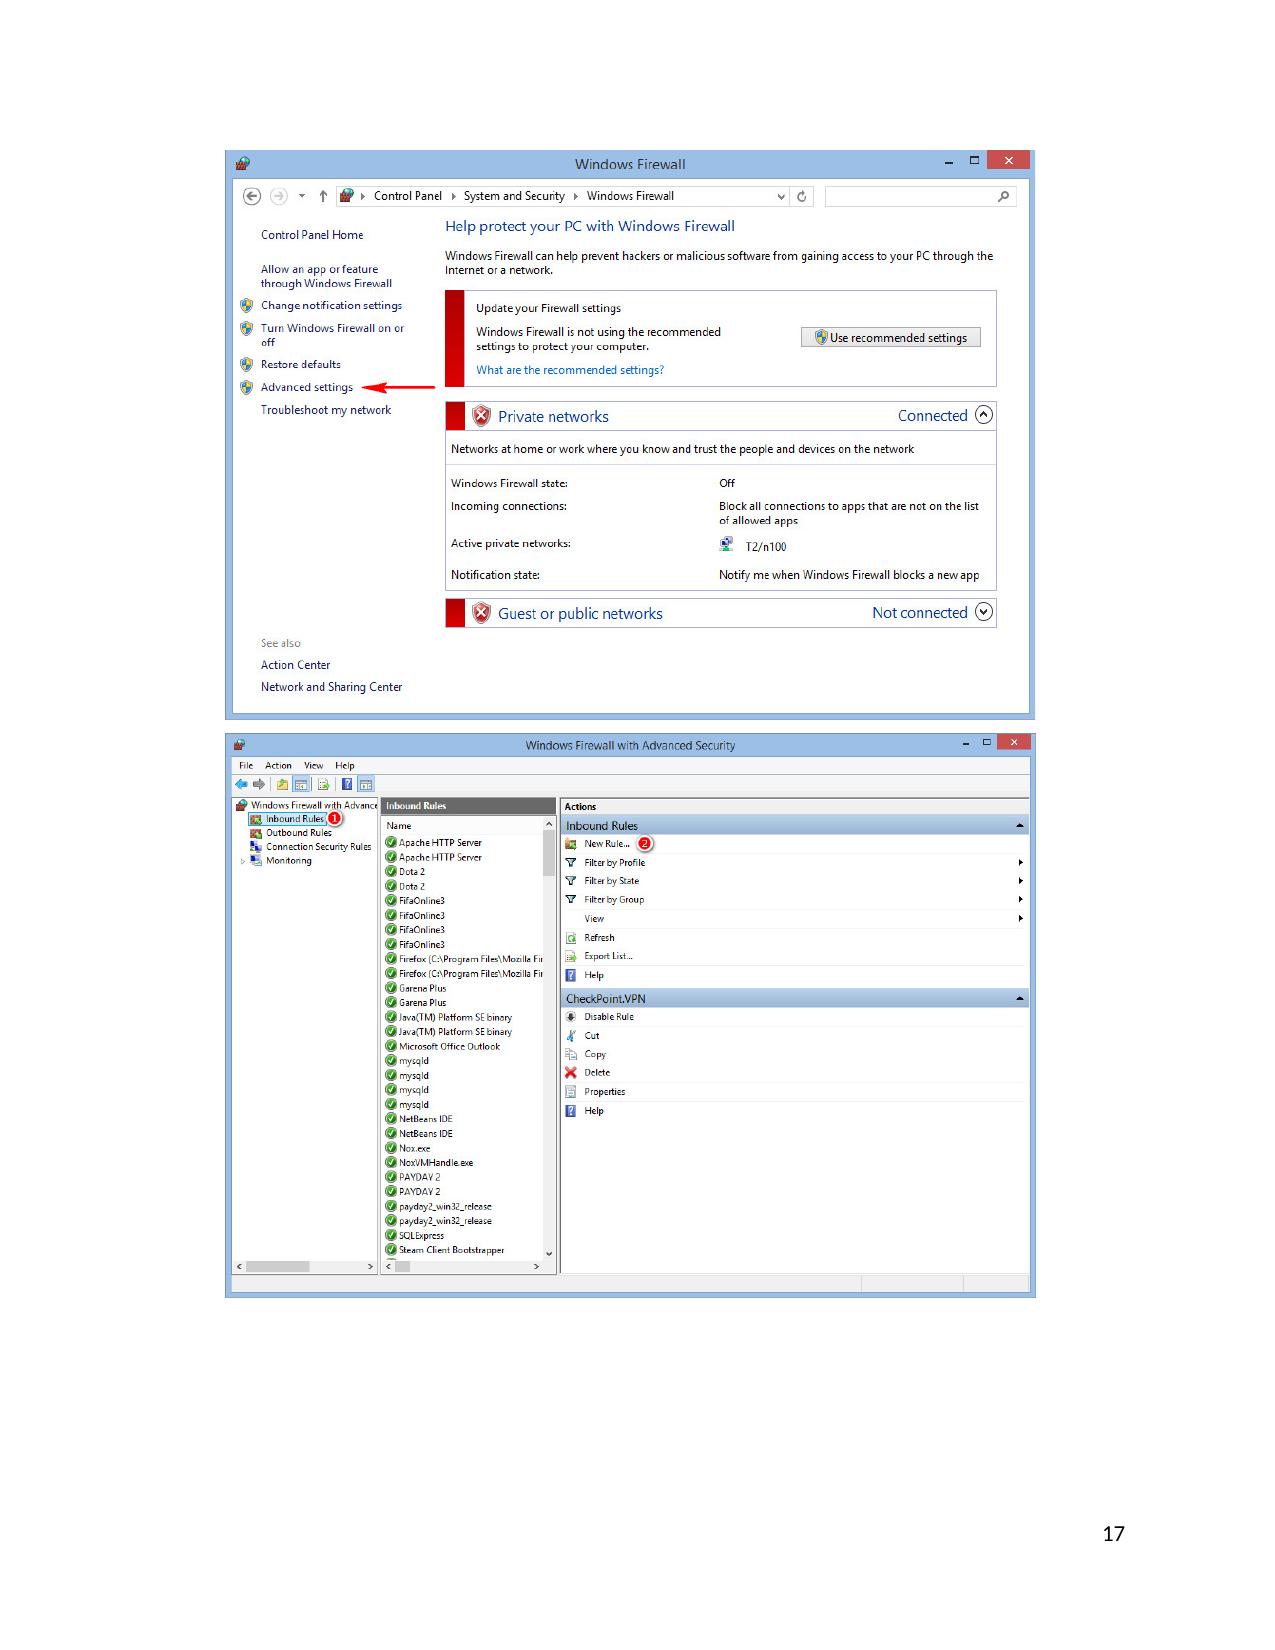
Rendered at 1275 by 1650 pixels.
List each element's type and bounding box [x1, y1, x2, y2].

picture [225, 733, 1036, 1298]
picture [225, 150, 1035, 720]
